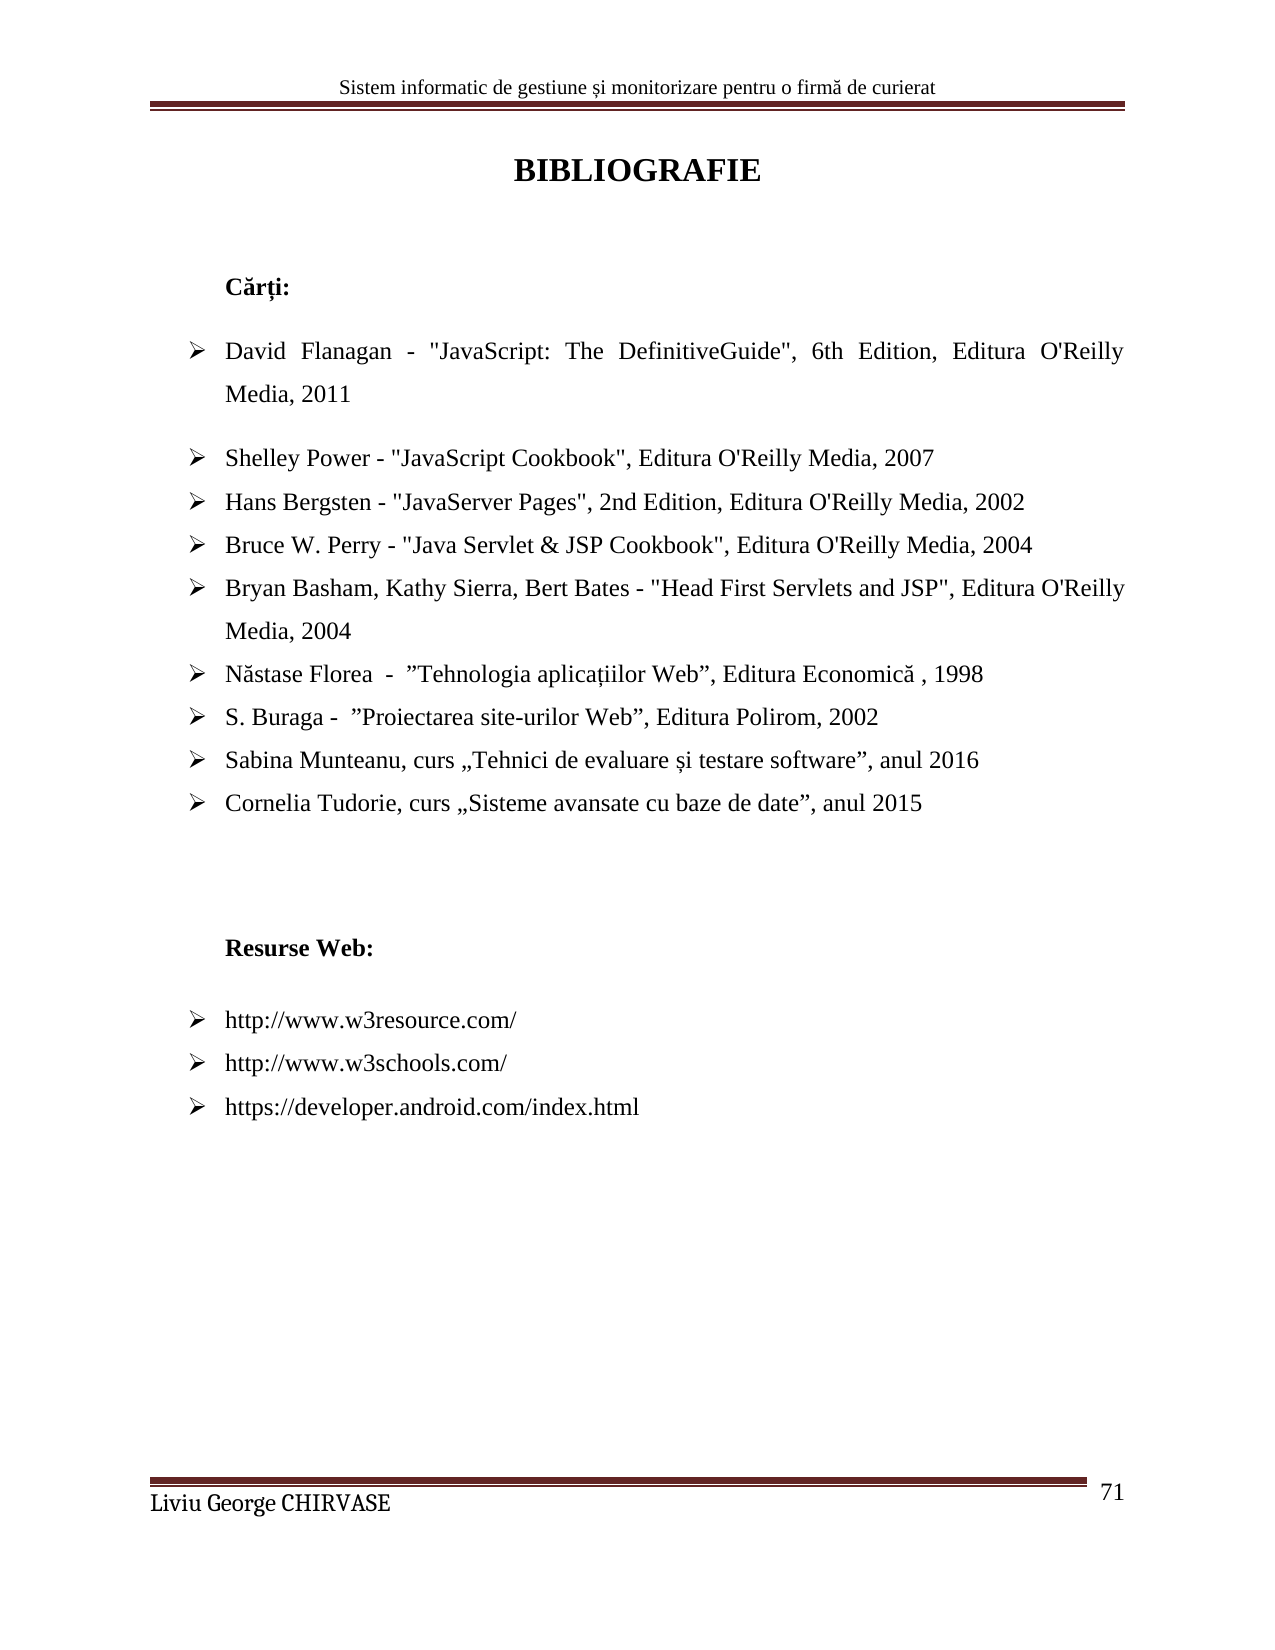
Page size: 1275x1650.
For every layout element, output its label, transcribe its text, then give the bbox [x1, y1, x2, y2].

subtitle BIBLIOGRAFIE [150, 150, 1125, 188]
list S. Buraga - ”Proiectarea site-urilor Web”, Editura Polirom, 2002 [187, 702, 1125, 731]
list Năstase Florea - ”Tehnologia aplicațiilor Web”, Editura Economică , 1998 [187, 659, 1125, 688]
list David Flanagan - "JavaScript: The DefinitiveGuide", 6th Edition, Editura O'Reilly Media, 2011 [187, 336, 1125, 408]
list Bryan Basham, Kathy Sierra, Bert Bates - "Head First Servlets and JSP", Editura O'Reilly Media, 2004 [187, 573, 1125, 645]
text Cărți: [150, 272, 1125, 301]
list Shelley Power - "JavaScript Cookbook", Editura O'Reilly Media, 2007 [187, 443, 1125, 472]
list Sabina Munteanu, curs „Tehnici de evaluare și testare software”, anul 2016 [187, 745, 1125, 774]
text Resurse Web: [150, 933, 1125, 962]
list Bruce W. Perry - "Java Servlet & JSP Cookbook", Editura O'Reilly Media, 2004 [187, 530, 1125, 558]
list http://www.w3resource.com/ [187, 1005, 1125, 1034]
list http://www.w3schools.com/ [187, 1048, 1125, 1077]
list Cornelia Tudorie, curs „Sisteme avansate cu baze de date”, anul 2015 [187, 788, 1125, 817]
list Hans Bergsten - "JavaServer Pages", 2nd Edition, Editura O'Reilly Media, 2002 [187, 487, 1125, 515]
list https://developer.android.com/index.html [187, 1092, 1125, 1120]
